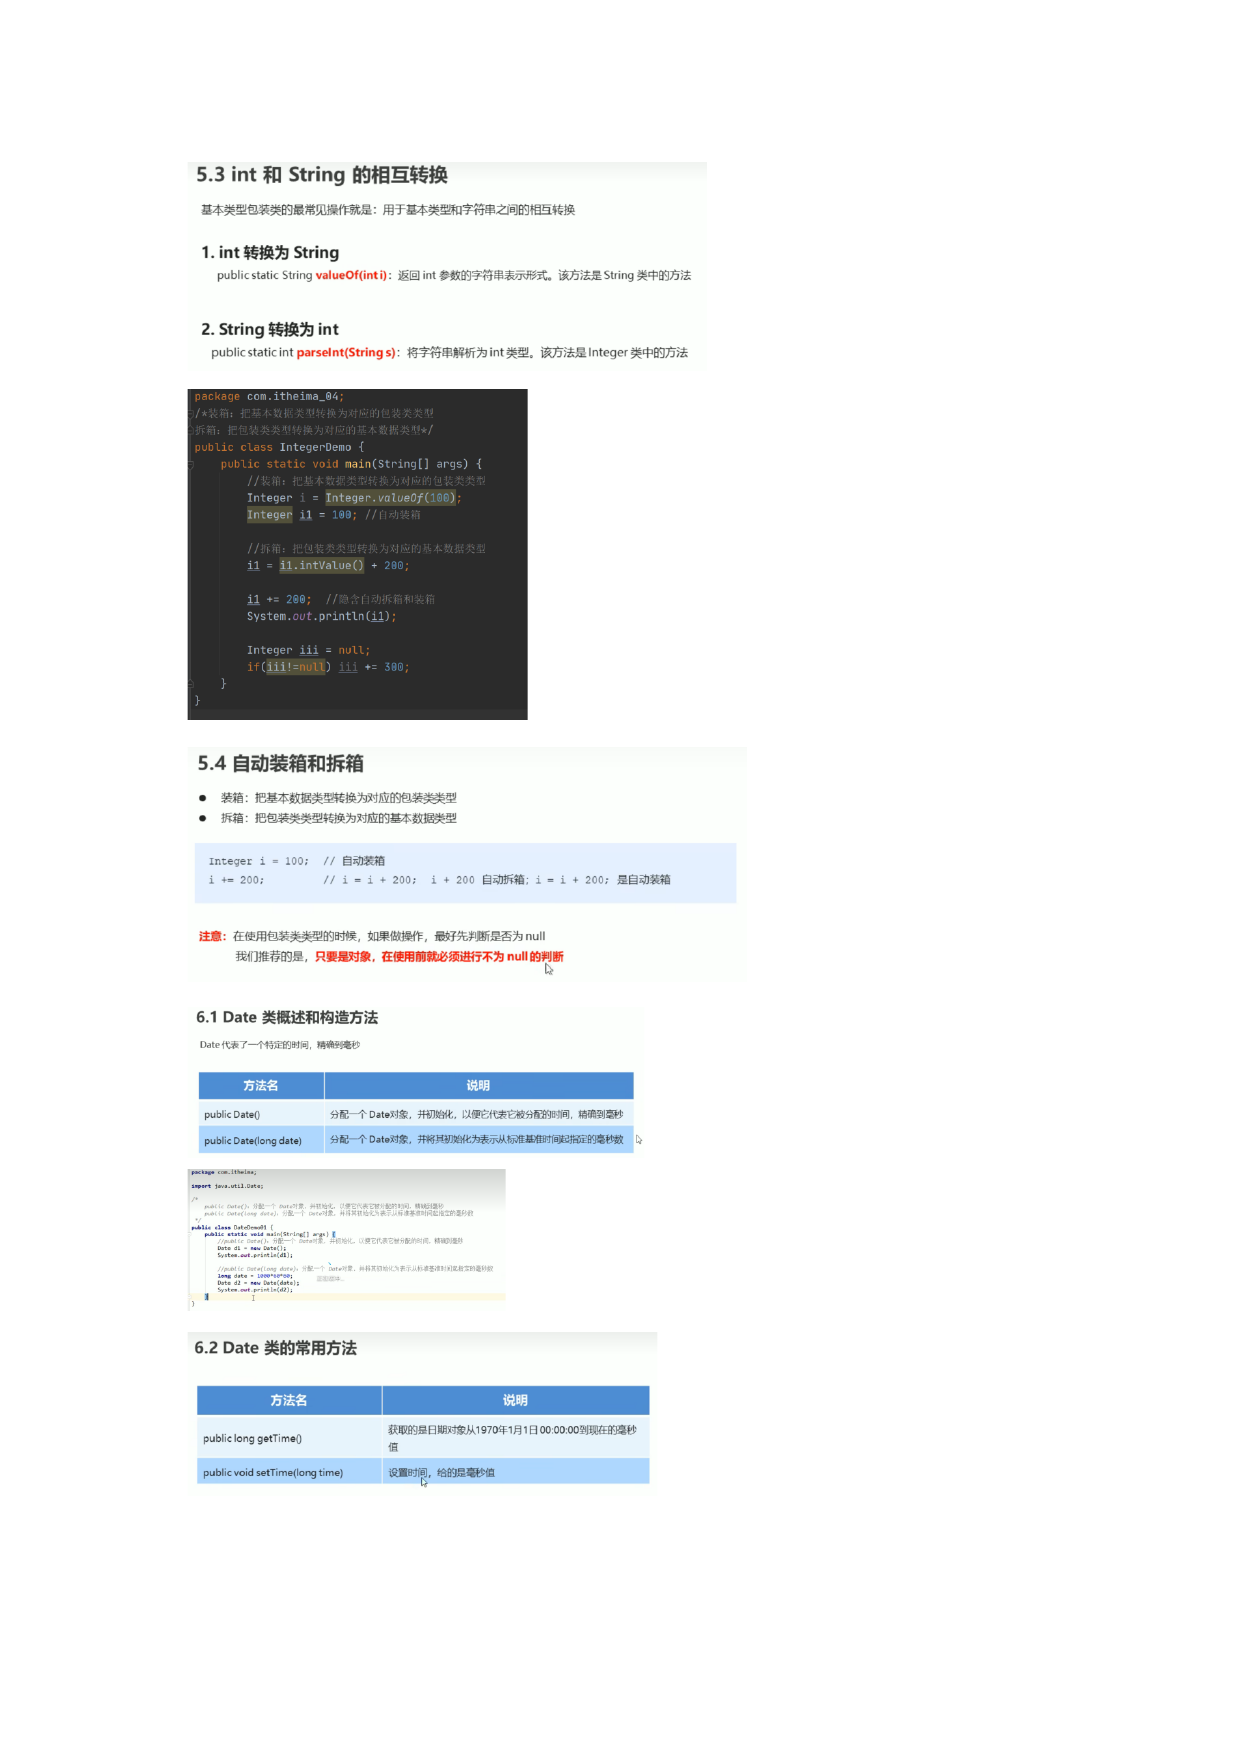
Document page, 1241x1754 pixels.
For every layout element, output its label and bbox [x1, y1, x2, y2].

picture [187, 162, 707, 371]
picture [187, 389, 528, 720]
picture [187, 1007, 645, 1158]
picture [187, 1169, 506, 1311]
picture [187, 747, 747, 982]
picture [187, 1332, 658, 1496]
